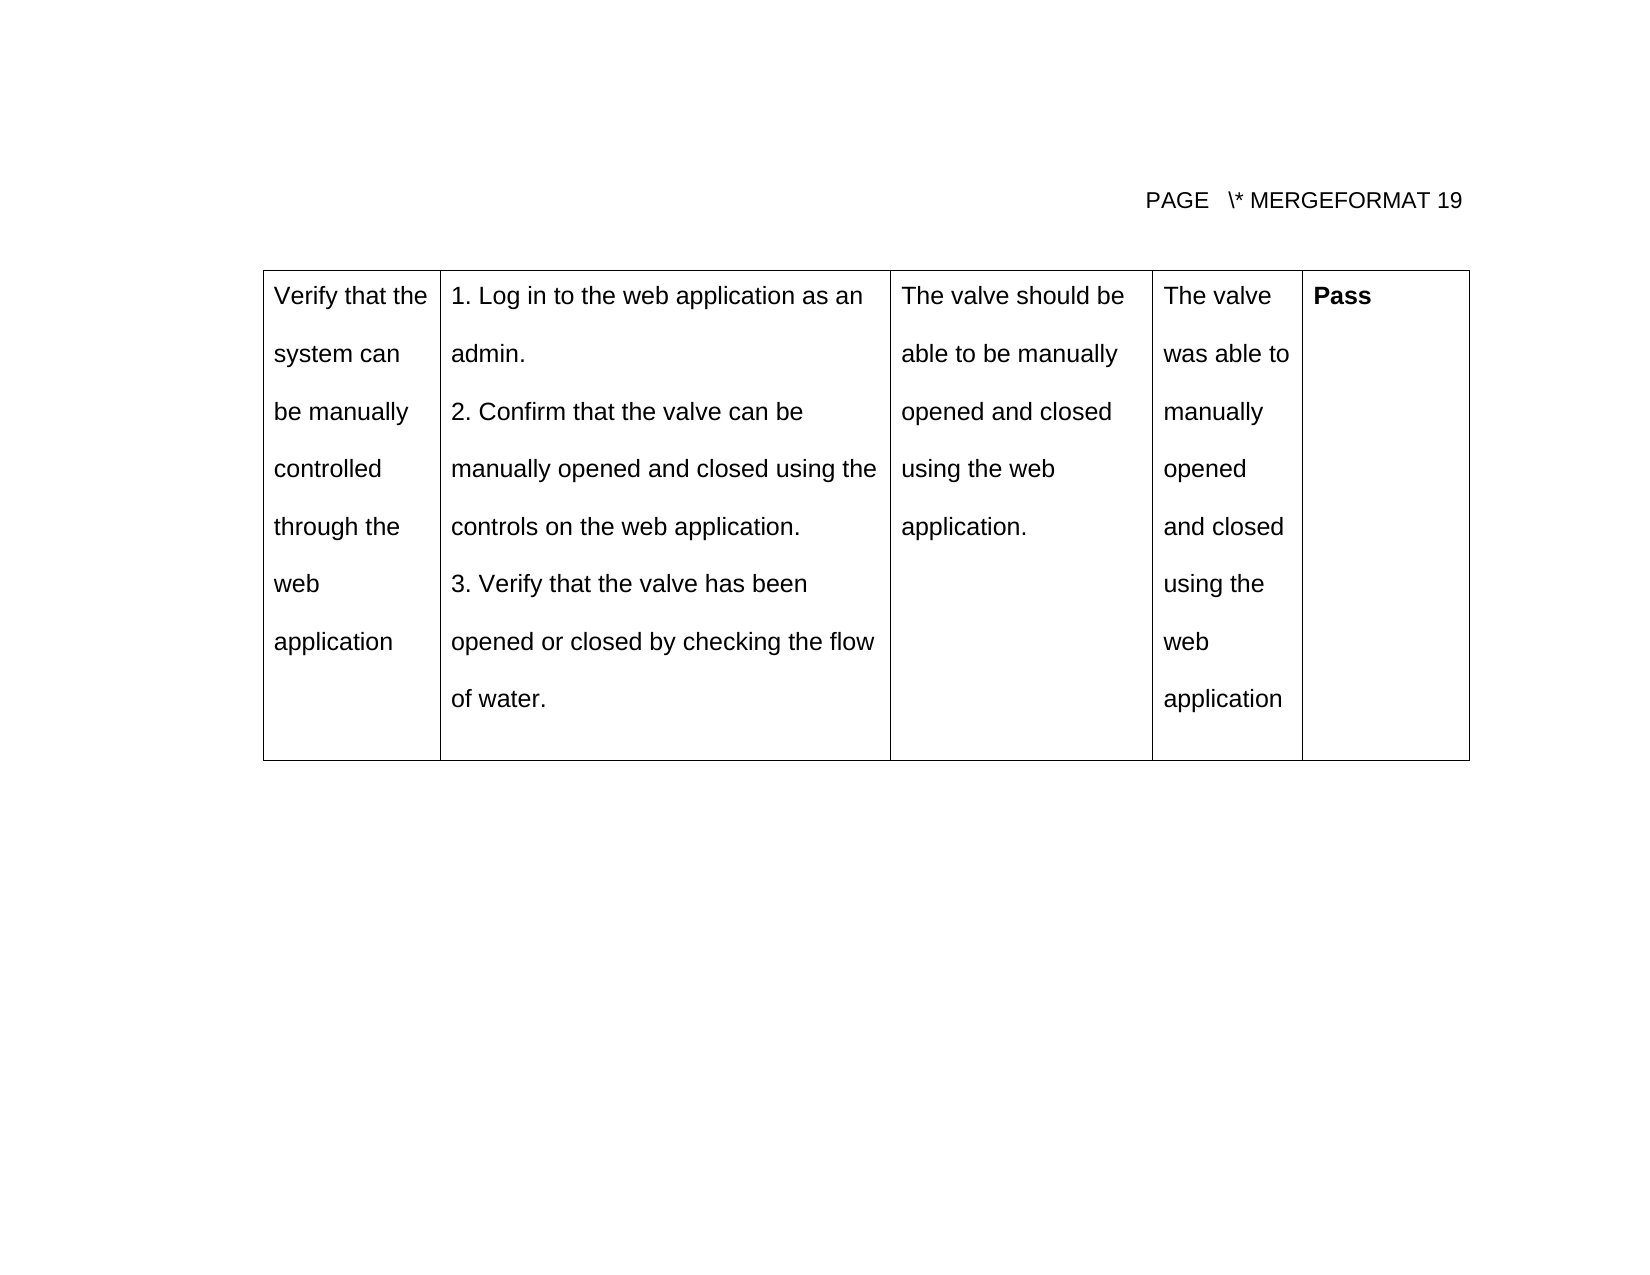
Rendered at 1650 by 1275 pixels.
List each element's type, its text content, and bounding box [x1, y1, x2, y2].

table_cell Verify that the system can be manually controlled through the web application [264, 271, 440, 760]
table_cell Pass [1303, 271, 1469, 760]
table_cell The valve was able to manually opened and closed using the web application [1153, 271, 1302, 760]
table_cell 1. Log in to the web application as an admin. 2. Confirm that the valve can be manually opened and closed using the controls on the web application. 3. Verify that the valve has been opened or closed by checking the flow of water. [441, 271, 890, 760]
table_cell The valve should be able to be manually opened and closed using the web application. [891, 271, 1152, 760]
